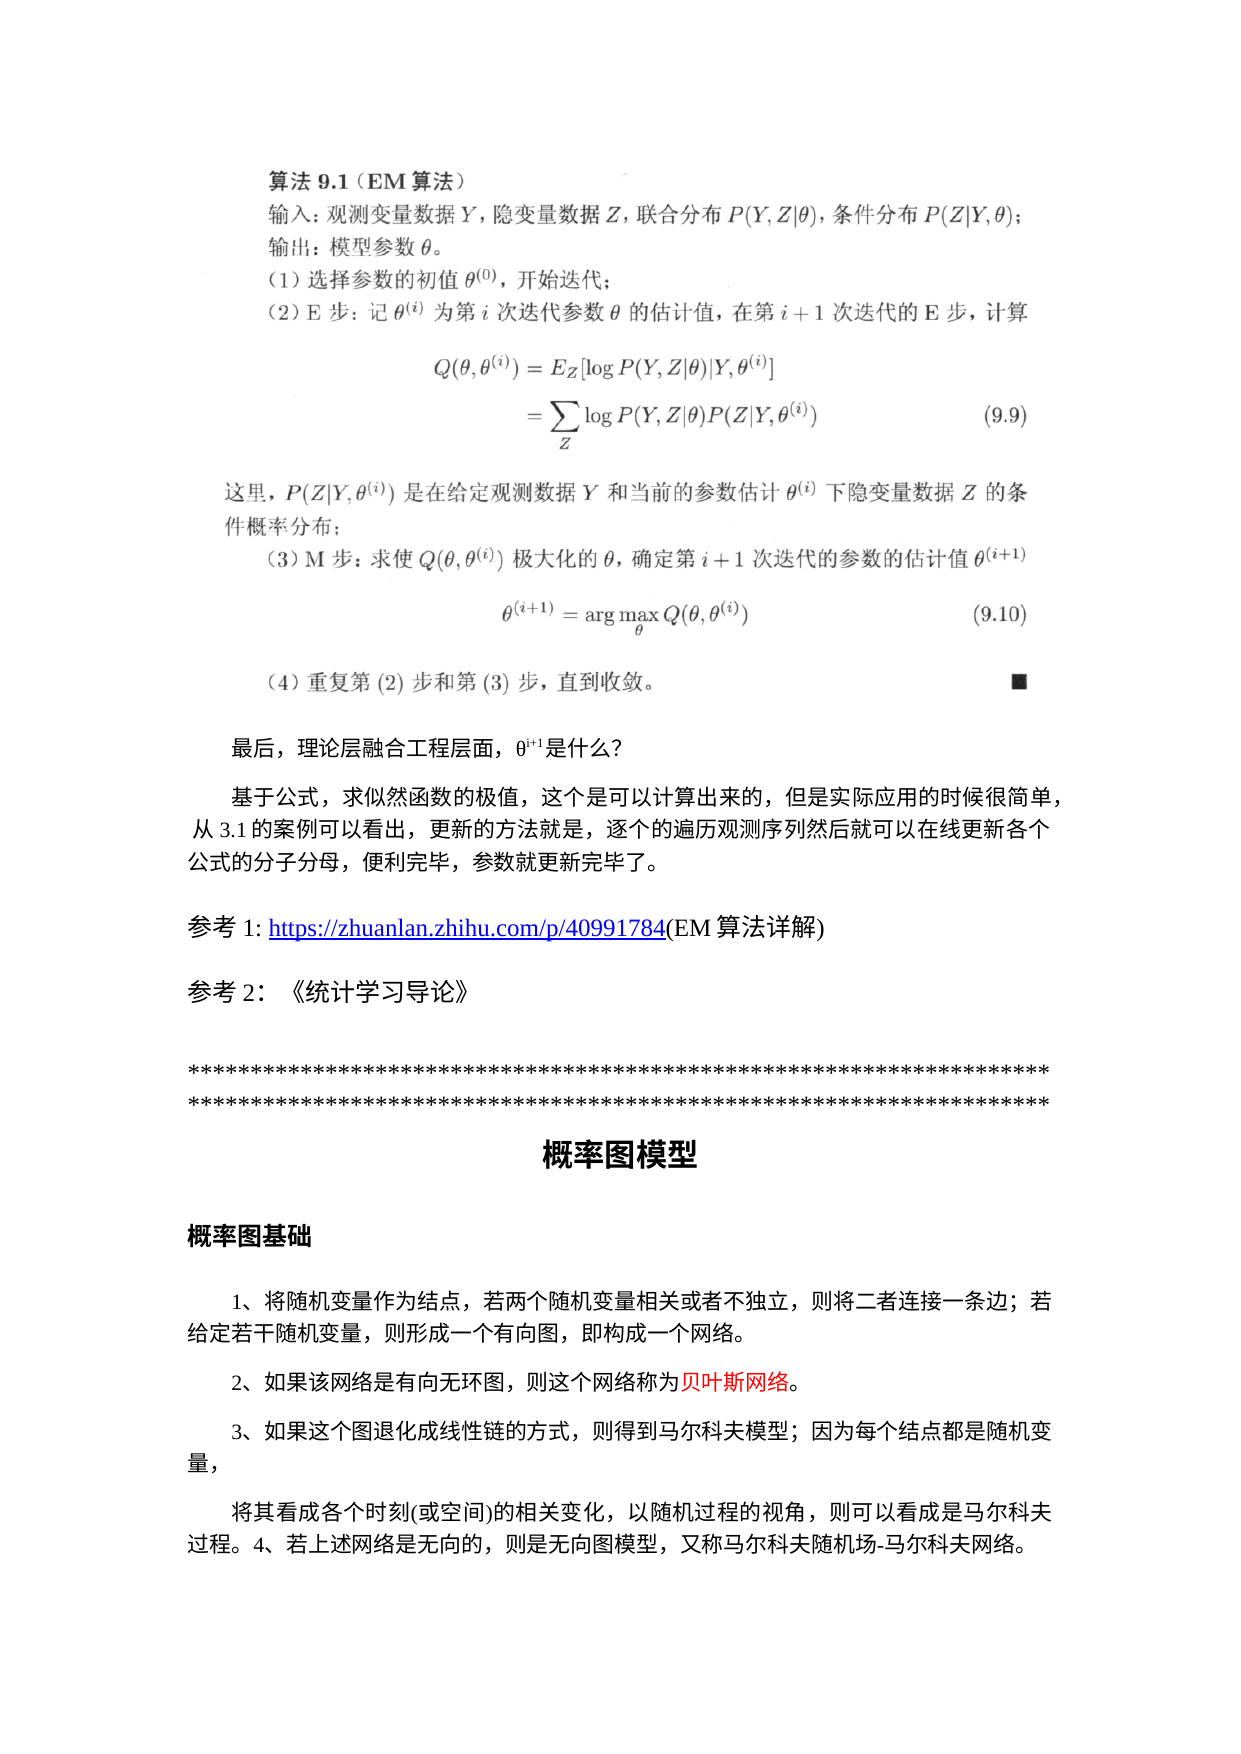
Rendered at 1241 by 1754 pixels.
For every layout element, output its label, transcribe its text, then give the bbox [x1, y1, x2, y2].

text 3、如果这个图退化成线性链的方式，则得到马尔科夫模型；因为每个结点都是随机变量， [187, 1413, 1053, 1478]
text 1、将随机变量作为结点，若两个随机变量相关或者不独立，则将二者连接一条边；若给定若干随机变量，则形成一个有向图，即构成一个网络。 [187, 1283, 1053, 1348]
text 参考1: https://zhuanlan.zhihu.com/p/40991784(EM算法详解) [187, 893, 1053, 958]
text 2、如果该网络是有向无环图，则这个网络称为贝叶斯网络。 [187, 1364, 1053, 1397]
subtitle 概率图模型 [187, 1121, 1053, 1186]
text 将其看成各个时刻(或空间)的相关变化，以随机过程的视角，则可以看成是马尔科夫过程。4、若上述网络是无向的，则是无向图模型，又称马尔科夫随机场-马尔科夫网络。 [187, 1494, 1053, 1559]
text 最后，理论层融合工程层面，θi+1是什么？ [187, 731, 1053, 763]
text 参考2：《统计学习导论》 [187, 958, 1053, 1023]
text ****************************************************************************************************************************************** [187, 1056, 1053, 1121]
subtitle 概率图基础 [187, 1202, 1053, 1267]
text 基于公式，求似然函数的极值，这个是可以计算出来的，但是实际应用的时候很简单， 从3.1的案例可以看出，更新的方法就是，逐个的遍历观测序列然后就可以在线更新各个公式的分子分母，便利完毕，参数就更新完毕了。 [187, 779, 1053, 877]
picture [203, 162, 1037, 703]
